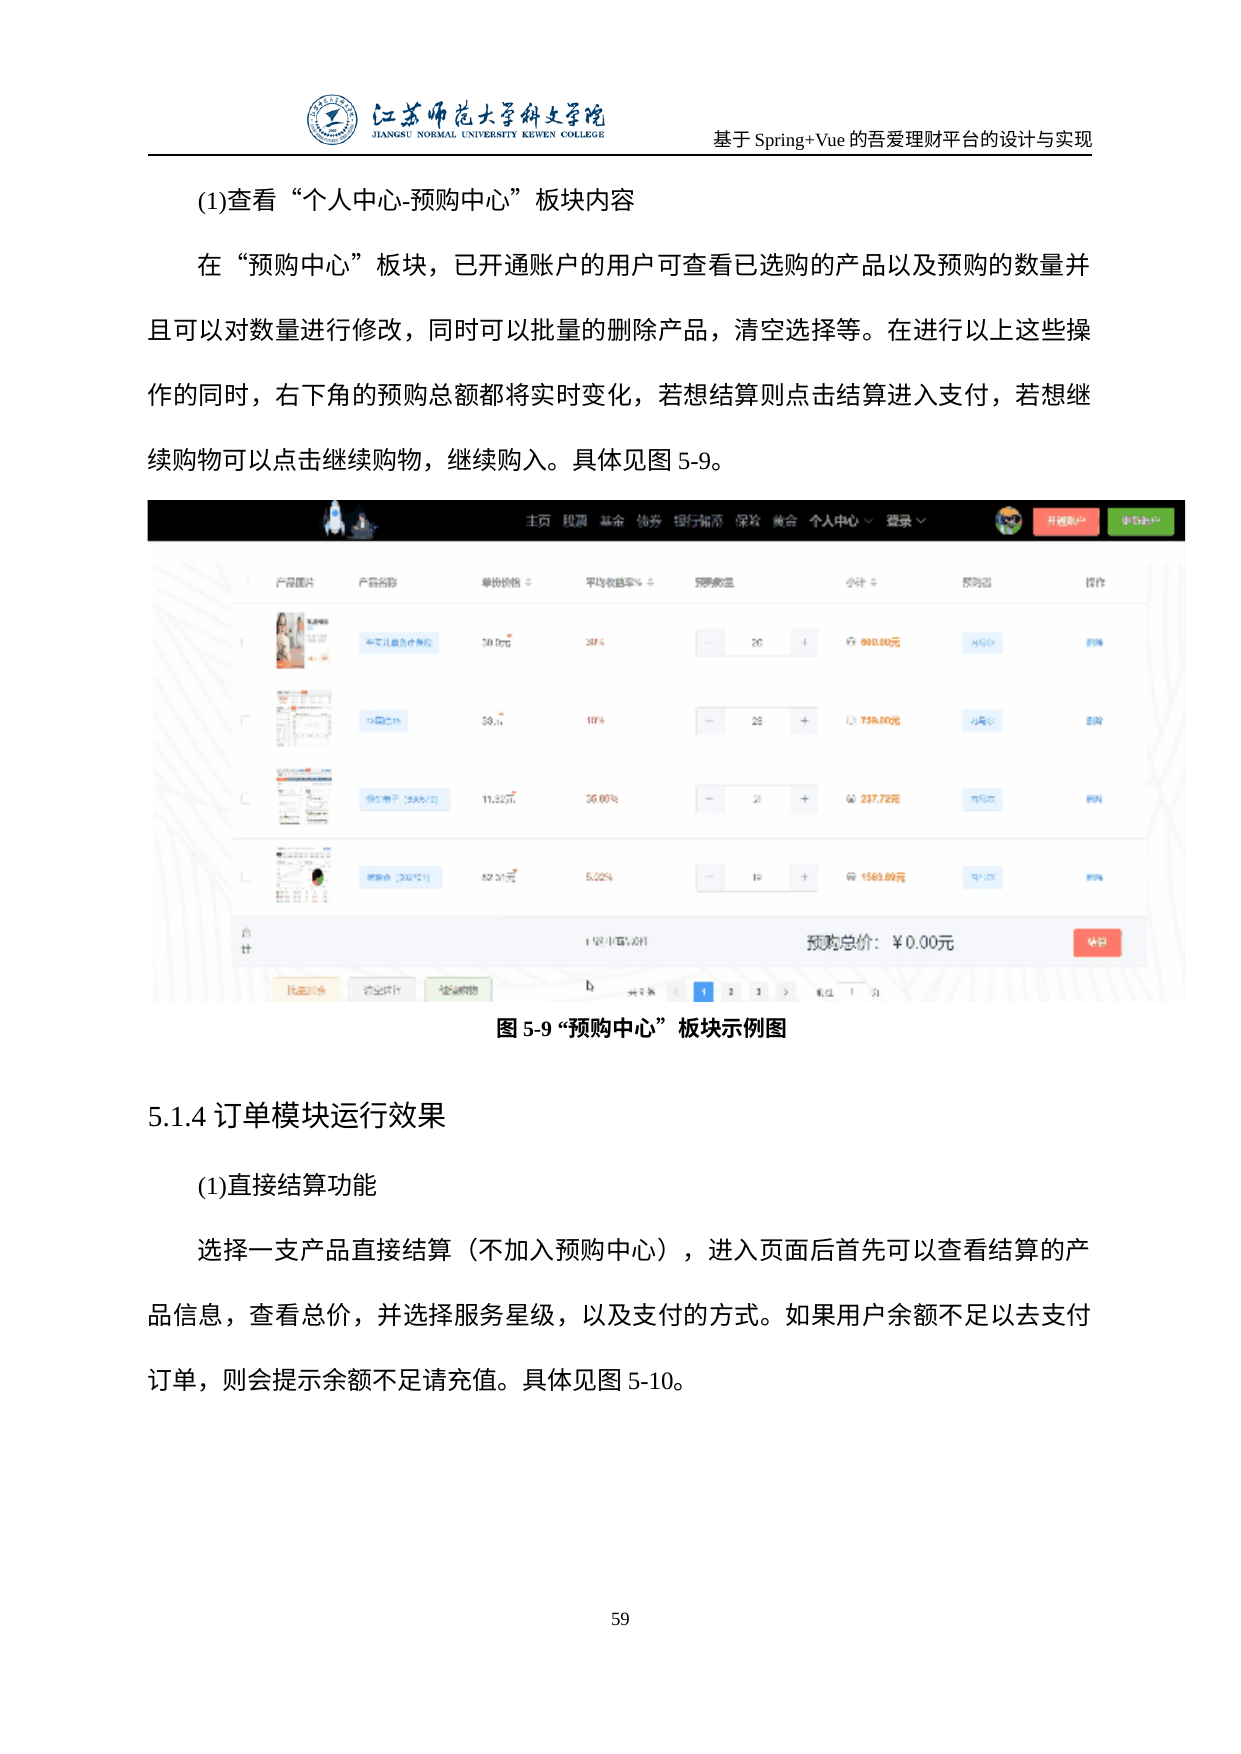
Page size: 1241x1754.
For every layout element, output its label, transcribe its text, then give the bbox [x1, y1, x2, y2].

text 选择一支产品直接结算（不加入预购中心），进入页面后首先可以查看结算的产品信息，查看总价，并选择服务星级，以及支付的方式。如果用户余额不足以去支付订单，则会提示余额不足请充值。具体见图5-10。 [148, 1216, 1092, 1411]
text (1)查看“个人中心-预购中心”板块内容 [148, 166, 1092, 231]
picture [147, 500, 1186, 1002]
text 5.1.4 订单模块运行效果 [148, 1092, 1092, 1134]
text 在“预购中心”板块，已开通账户的用户可查看已选购的产品以及预购的数量并且可以对数量进行修改，同时可以批量的删除产品，清空选择等。在进行以上这些操作的同时，右下角的预购总额都将实时变化，若想结算则点击结算进入支付，若想继续购物可以点击继续购物，继续购入。具体见图5-9。 [148, 231, 1092, 491]
text 图5-9 “预购中心”板块示例图 [148, 1011, 1092, 1043]
text (1)直接结算功能 [148, 1151, 1092, 1216]
picture [292, 88, 620, 147]
